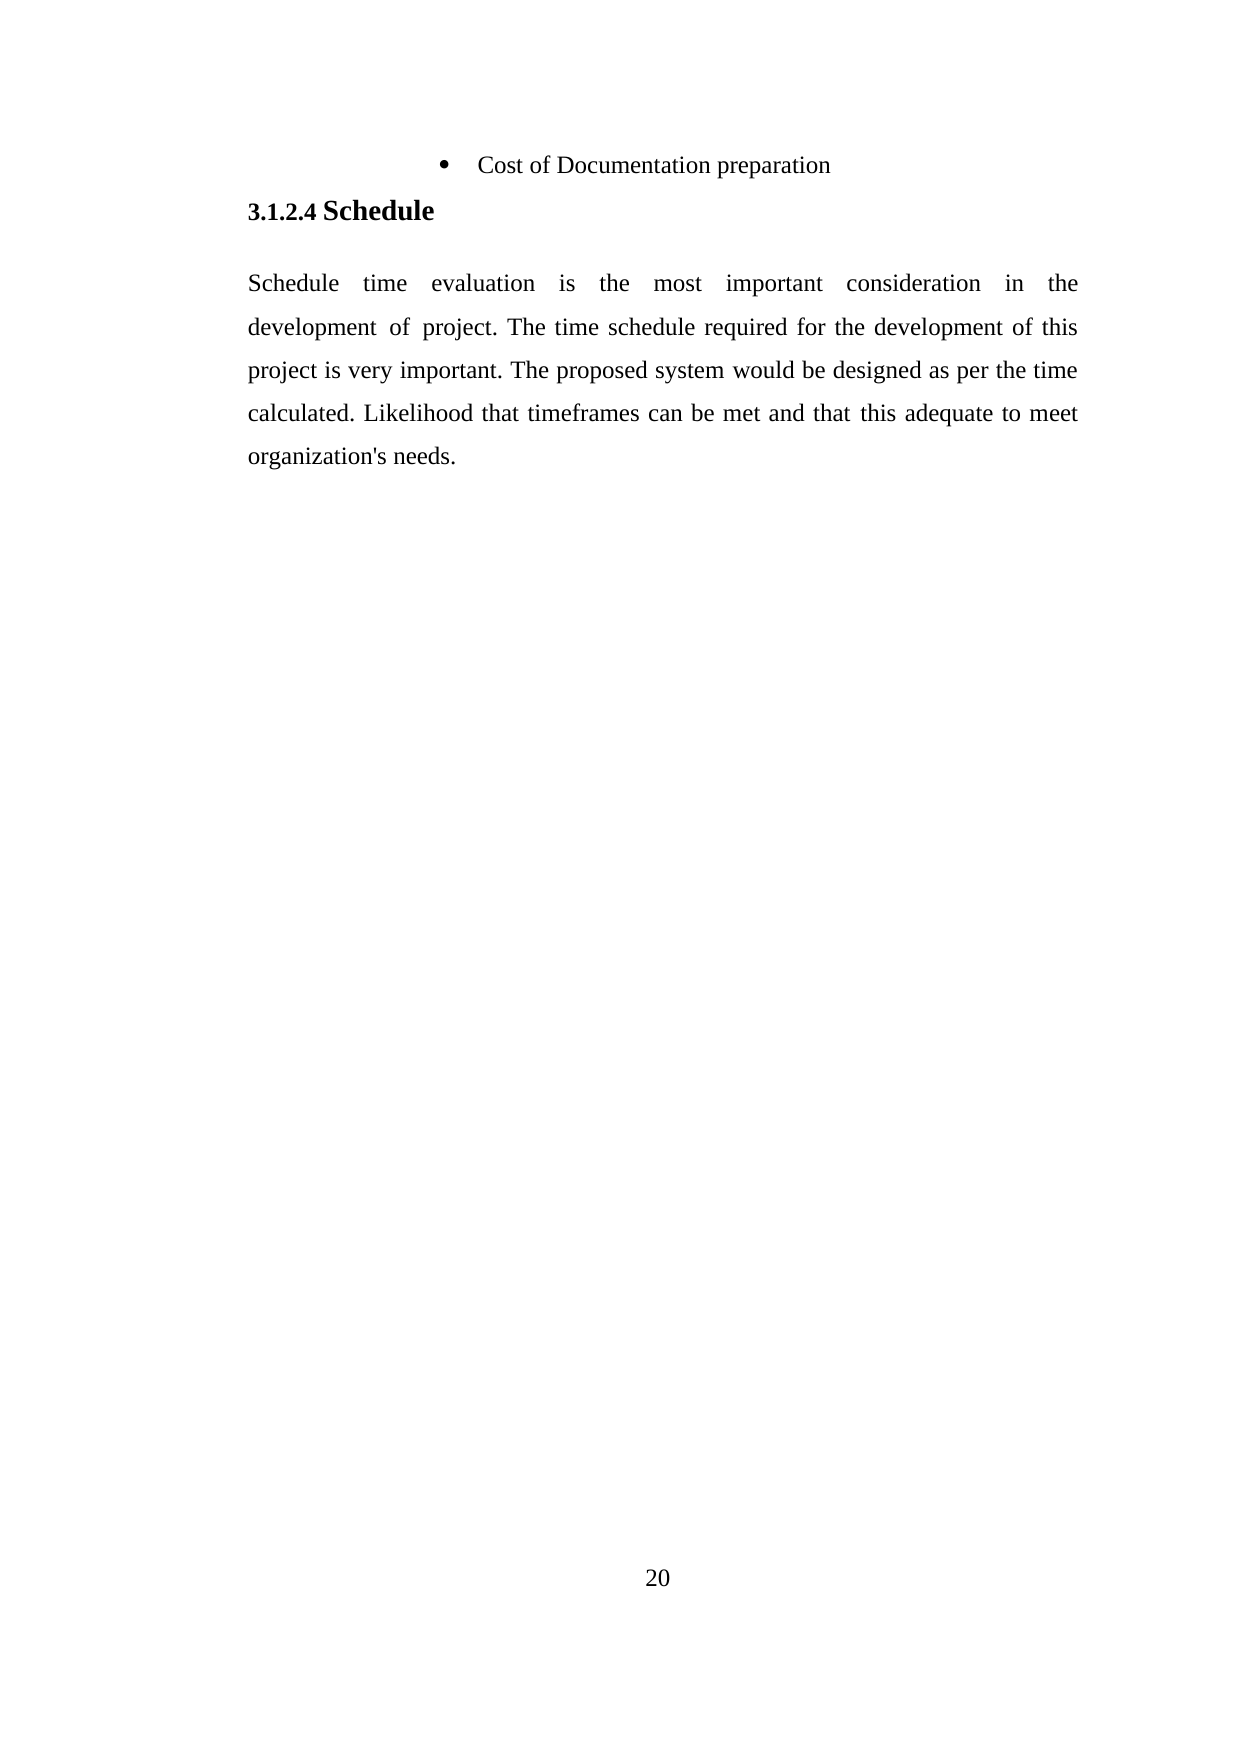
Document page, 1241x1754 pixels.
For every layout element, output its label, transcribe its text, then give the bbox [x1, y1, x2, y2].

subtitle Schedule [248, 193, 1090, 227]
text Schedule time evaluation is the most important consideration in the development of project. The time schedule required for the development of this project is very important. The proposed system would be designed as per the time calculated. Likelihood that timeframes can be met and that this adequate to meet organization's needs. [248, 268, 1078, 470]
list Cost of Documentation preparation [440, 150, 1090, 179]
